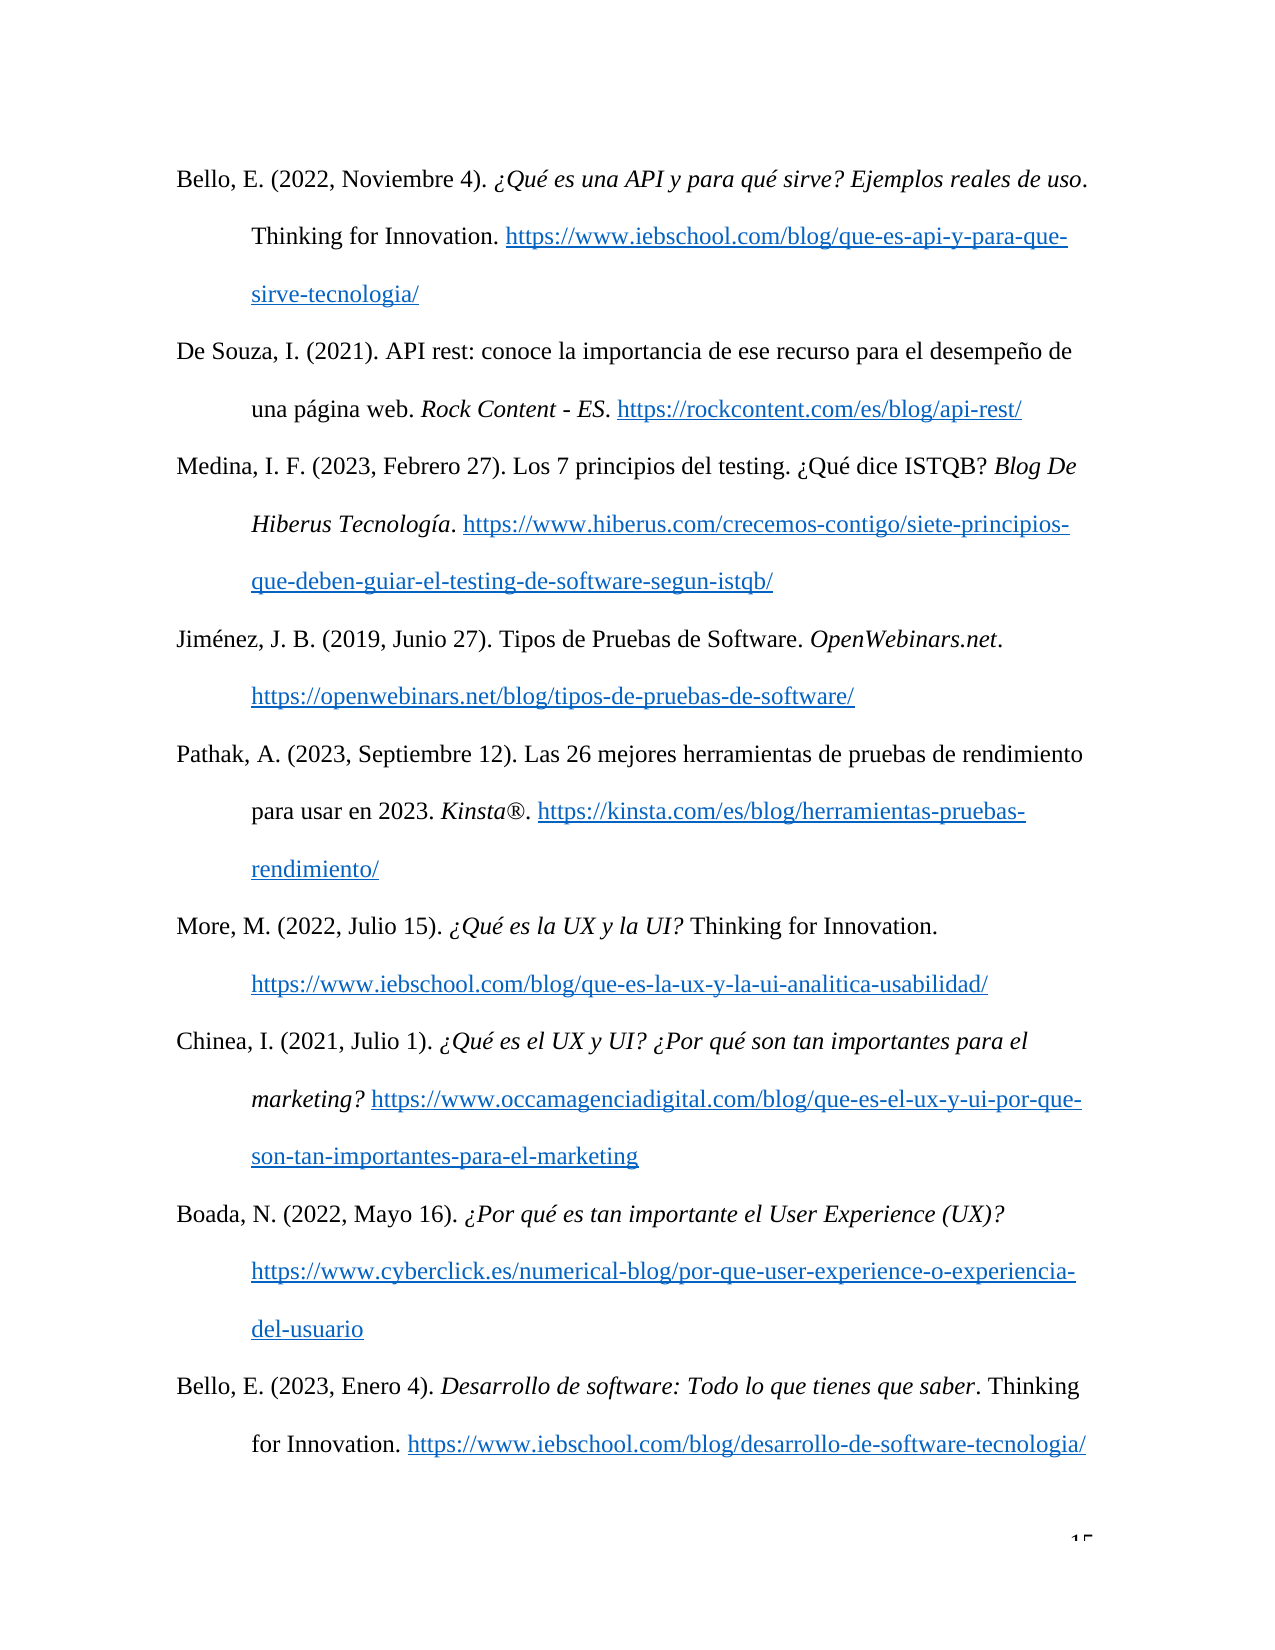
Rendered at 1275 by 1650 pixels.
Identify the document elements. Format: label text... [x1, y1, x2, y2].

text Pathak, A. (2023, Septiembre 12). Las 26 mejores herramientas de pruebas de rendimiento para usar en 2023. Kinsta®. https://kinsta.com/es/blog/herramientas-pruebas- [176, 739, 1083, 825]
text son-tan-importantes-para-el-marketing [251, 1141, 1135, 1170]
text Medina, I. F. (2023, Febrero 27). Los 7 principios del testing. ¿Qué dice ISTQB? Blog De Hiberus Tecnología. https://www.hiberus.com/crecemos-contigo/siete-principios- [176, 451, 1079, 537]
text rendimiento/ [251, 854, 1135, 883]
text Bello, E. (2023, Enero 4). Desarrollo de software: Todo lo que tienes que saber. Thinking for Innovation. https://www.iebschool.com/blog/desarrollo-de-software-tecnologia/ [176, 1371, 1087, 1458]
text del-usuario [251, 1314, 1135, 1343]
text que-deben-guiar-el-testing-de-software-segun-istqb/ [251, 566, 1135, 595]
text More, M. (2022, Julio 15). ¿Qué es la UX y la UI? Thinking for Innovation. https://www.iebschool.com/blog/que-es-la-ux-y-la-ui-analitica-usabilidad/ [176, 911, 996, 998]
text https://www.cyberclick.es/numerical-blog/por-que-user-experience-o-experiencia- [251, 1256, 1135, 1285]
text De Souza, I. (2021). API rest: conoce la importancia de ese recurso para el desempeño de una página web. Rock Content - ES. https://rockcontent.com/es/blog/api-rest/ [176, 336, 1072, 422]
text Boada, N. (2022, Mayo 16). ¿Por qué es tan importante el User Experience (UX)? [176, 1199, 1135, 1228]
text Bello, E. (2022, Noviembre 4). ¿Qué es una API y para qué sirve? Ejemplos reales de uso. Thinking for Innovation. https://www.iebschool.com/blog/que-es-api-y-para-que- [176, 164, 1135, 250]
text sirve-tecnologia/ [251, 279, 1135, 307]
text Jiménez, J. B. (2019, Junio 27). Tipos de Pruebas de Software. OpenWebinars.net. https://openwebinars.net/blog/tipos-de-pruebas-de-software/ [176, 624, 1004, 710]
text Chinea, I. (2021, Julio 1). ¿Qué es el UX y UI? ¿Por qué son tan importantes para el marketing? https://www.occamagenciadigital.com/blog/que-es-el-ux-y-ui-por-que- [176, 1026, 1083, 1113]
